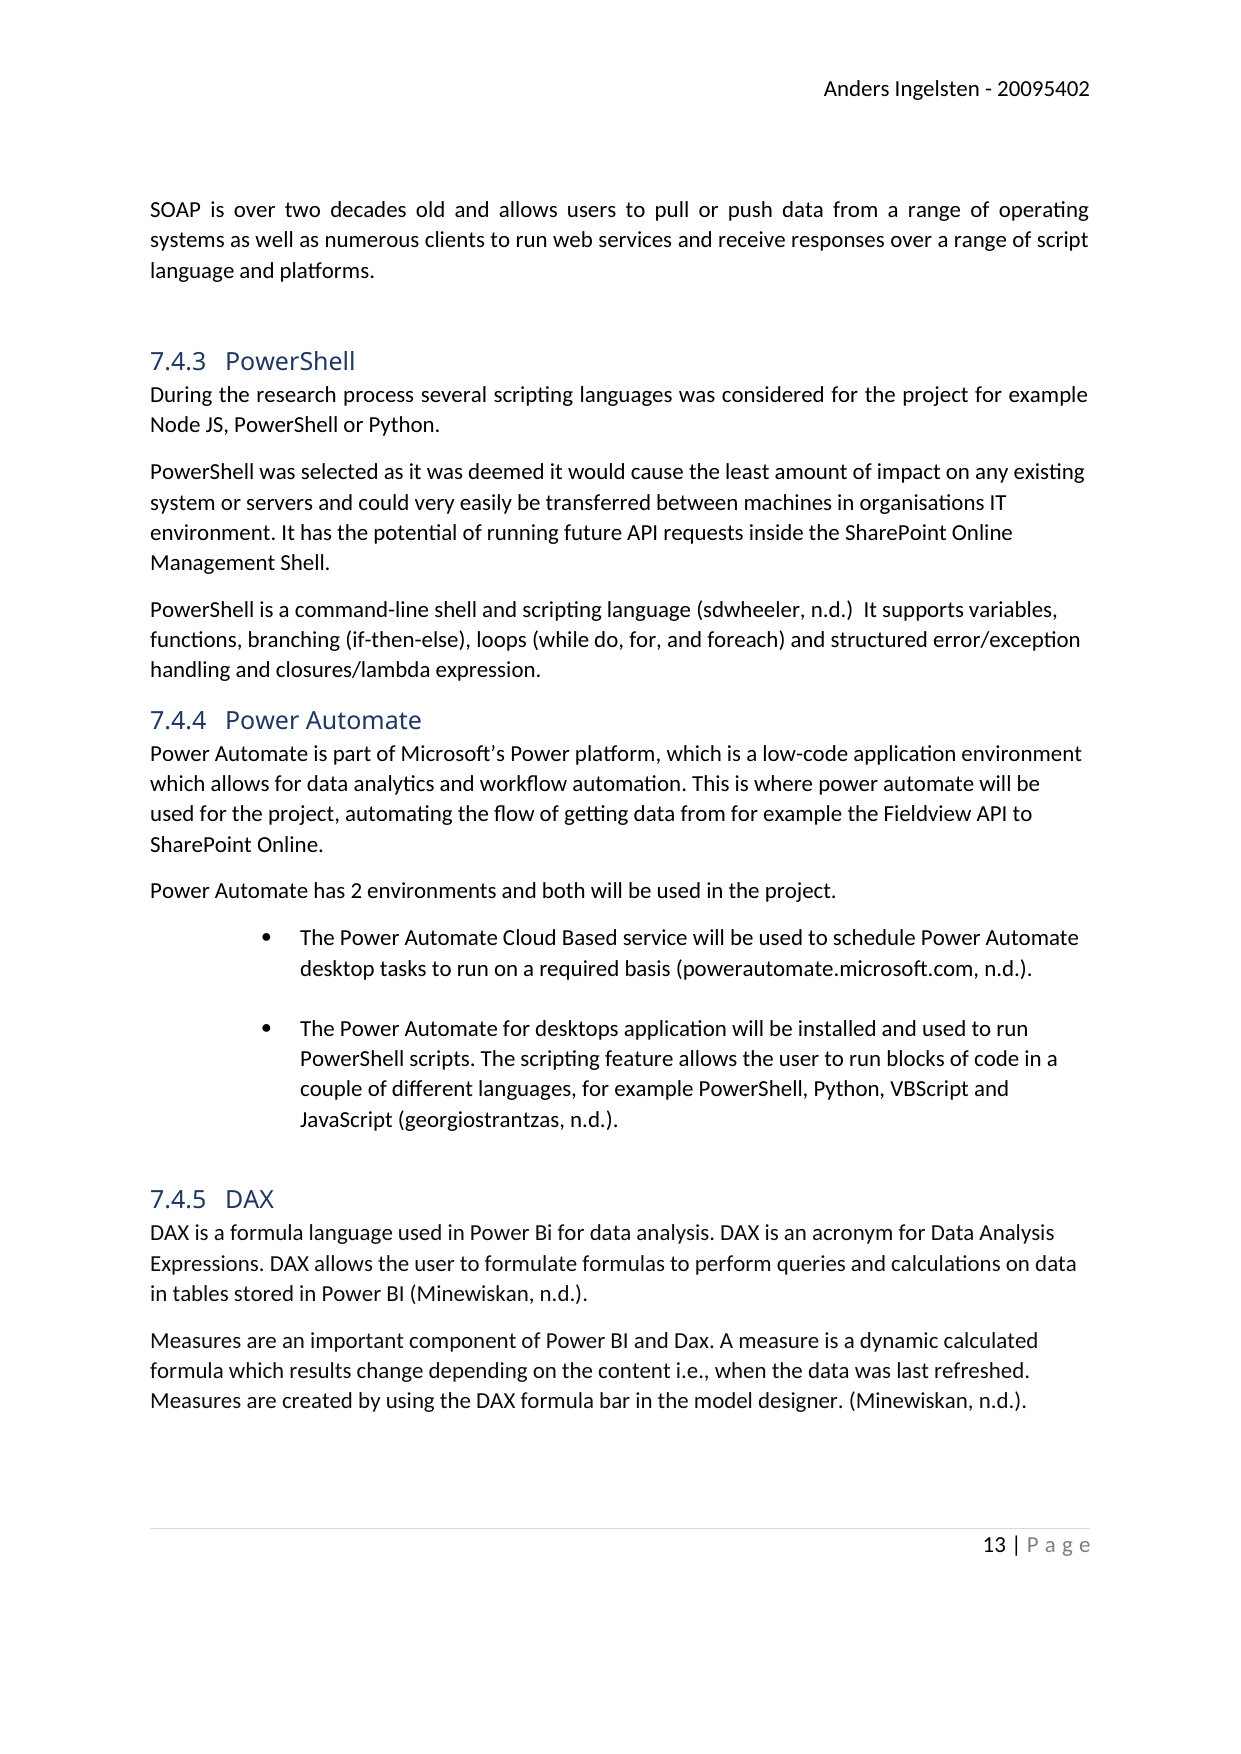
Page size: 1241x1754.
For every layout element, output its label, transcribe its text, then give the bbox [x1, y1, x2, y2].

text PowerShell was selected as it was deemed it would cause the least amount of impact on any existing system or servers and could very easily be transferred between machines in organisations IT environment. It has the potential of running future API requests inside the SharePoint Online Management Shell. [150, 457, 1090, 576]
text Measures are an important component of Power BI and Dax. A measure is a dynamic calculated formula which results change depending on the content i.e., when the data was last refreshed. Measures are created by using the DAX formula bar in the model designer. (Minewiskan, n.d.). [150, 1326, 1090, 1414]
list The Power Automate for desktops application will be installed and used to run PowerShell scripts. The scripting feature allows the user to run blocks of code in a couple of different languages, for example PowerShell, Python, VBScript and JavaScript (georgiostrantzas, n.d.). [262, 1014, 1090, 1133]
text Power Automate is part of Microsoft’s Power platform, which is a low-code application environment which allows for data analytics and workflow automation. This is where power automate will be used for the project, automating the flow of getting data from for example the Fieldview API to SharePoint Online. [150, 739, 1090, 858]
subtitle PowerShell [150, 344, 1090, 378]
text SOAP is over two decades old and allows users to pull or push data from a range of operating systems as well as numerous clients to run web services and receive responses over a range of script language and platforms. [150, 195, 1090, 284]
subtitle DAX [150, 1182, 1090, 1216]
subtitle Power Automate [150, 702, 1090, 736]
list The Power Automate Cloud Based service will be used to schedule Power Automate desktop tasks to run on a required basis (powerautomate.microsoft.com, n.d.). [262, 923, 1090, 982]
text Power Automate has 2 environments and both will be used in the project. [150, 877, 1090, 904]
text During the research process several scripting languages was considered for the project for example Node JS, PowerShell or Python. [150, 380, 1090, 439]
text PowerShell is a command-line shell and scripting language (sdwheeler, n.d.) It supports variables, functions, branching (if-then-else), loops (while do, for, and foreach) and structured error/exception handling and closures/lambda expression. [150, 595, 1090, 683]
text DAX is a formula language used in Power Bi for data analysis. DAX is an acronym for Data Analysis Expressions. DAX allows the user to formulate formulas to perform queries and calculations on data in tables stored in Power BI (Minewiskan, n.d.). [150, 1218, 1090, 1307]
